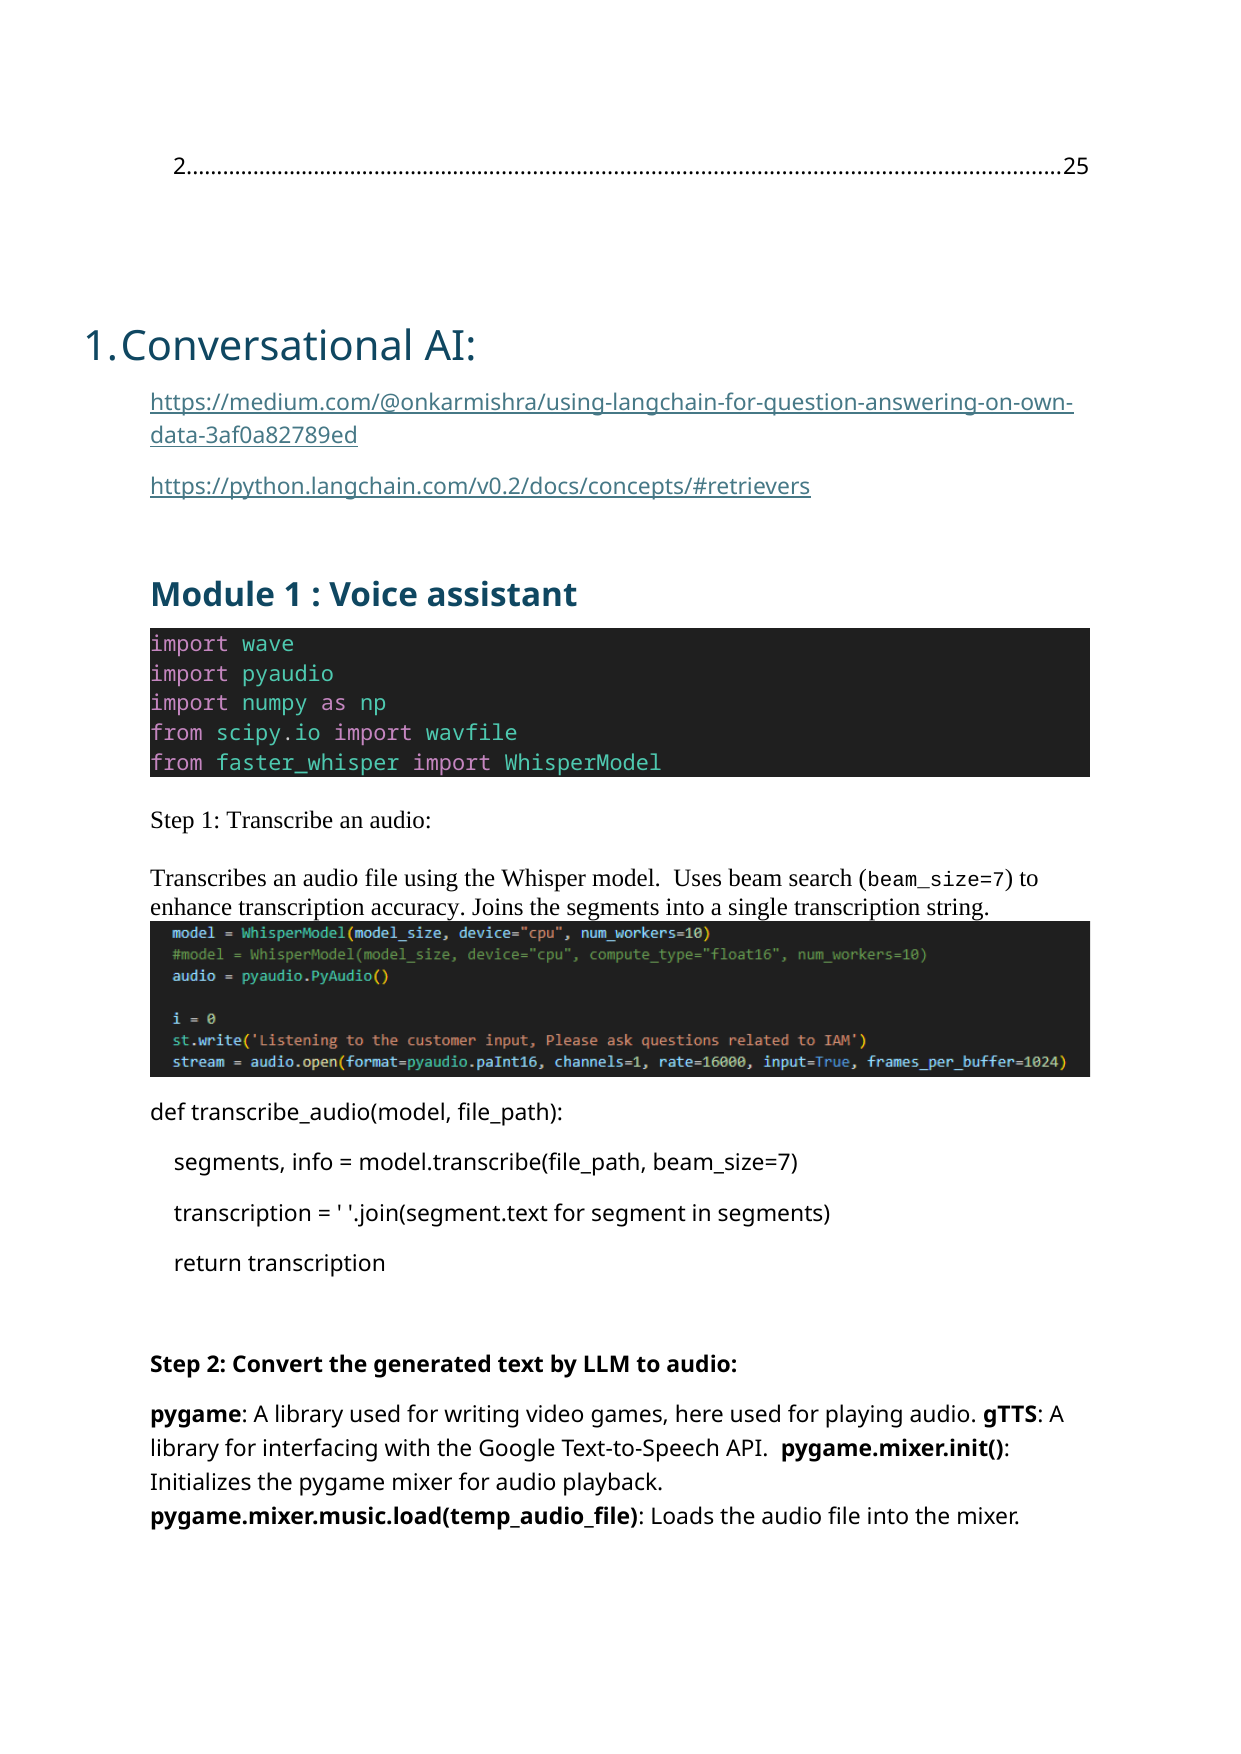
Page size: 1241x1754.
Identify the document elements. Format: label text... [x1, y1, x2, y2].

text https://medium.com/@onkarmishra/using-langchain-for-question-answering-on-own-data-3af0a82789ed [150, 385, 1090, 450]
text import numpy as np [150, 687, 1090, 717]
text pygame: A library used for writing video games, here used for playing audio. gTTS: A library for interfacing with the Google Text-to-Speech API. pygame.mixer.init(): Initializes the pygame mixer for audio playback. pygame.mixer.music.load(temp_audio_file): Loads the audio file into the mixer. [150, 1398, 1090, 1531]
picture [150, 921, 1091, 1077]
text Step 2: Convert the generated text by LLM to audio: [150, 1348, 1090, 1379]
subtitle Module 1 : Voice assistant [150, 570, 1090, 616]
text from faster_whisper import WhisperModel [150, 747, 1090, 777]
text from scipy.io import wavfile [150, 717, 1090, 747]
text import wave [150, 628, 1090, 657]
text https://python.langchain.com/v0.2/docs/concepts/#retrievers [150, 469, 1090, 501]
text def transcribe_audio(model, file_path): [150, 1096, 1090, 1127]
text segments, info = model.transcribe(file_path, beam_size=7) [150, 1146, 1090, 1178]
text return transcription [150, 1247, 1090, 1278]
text Step 1: Transcribe an audio: [150, 805, 1090, 834]
text transcription = ' '.join(segment.text for segment in segments) [150, 1197, 1090, 1228]
subtitle Conversational AI: [83, 316, 1090, 373]
text import pyaudio [150, 657, 1090, 687]
text Transcribes an audio file using the Whisper model. Uses beam search (beam_size=7) to enhance transcription accuracy. Joins the segments into a single transcription string. [150, 863, 1090, 921]
